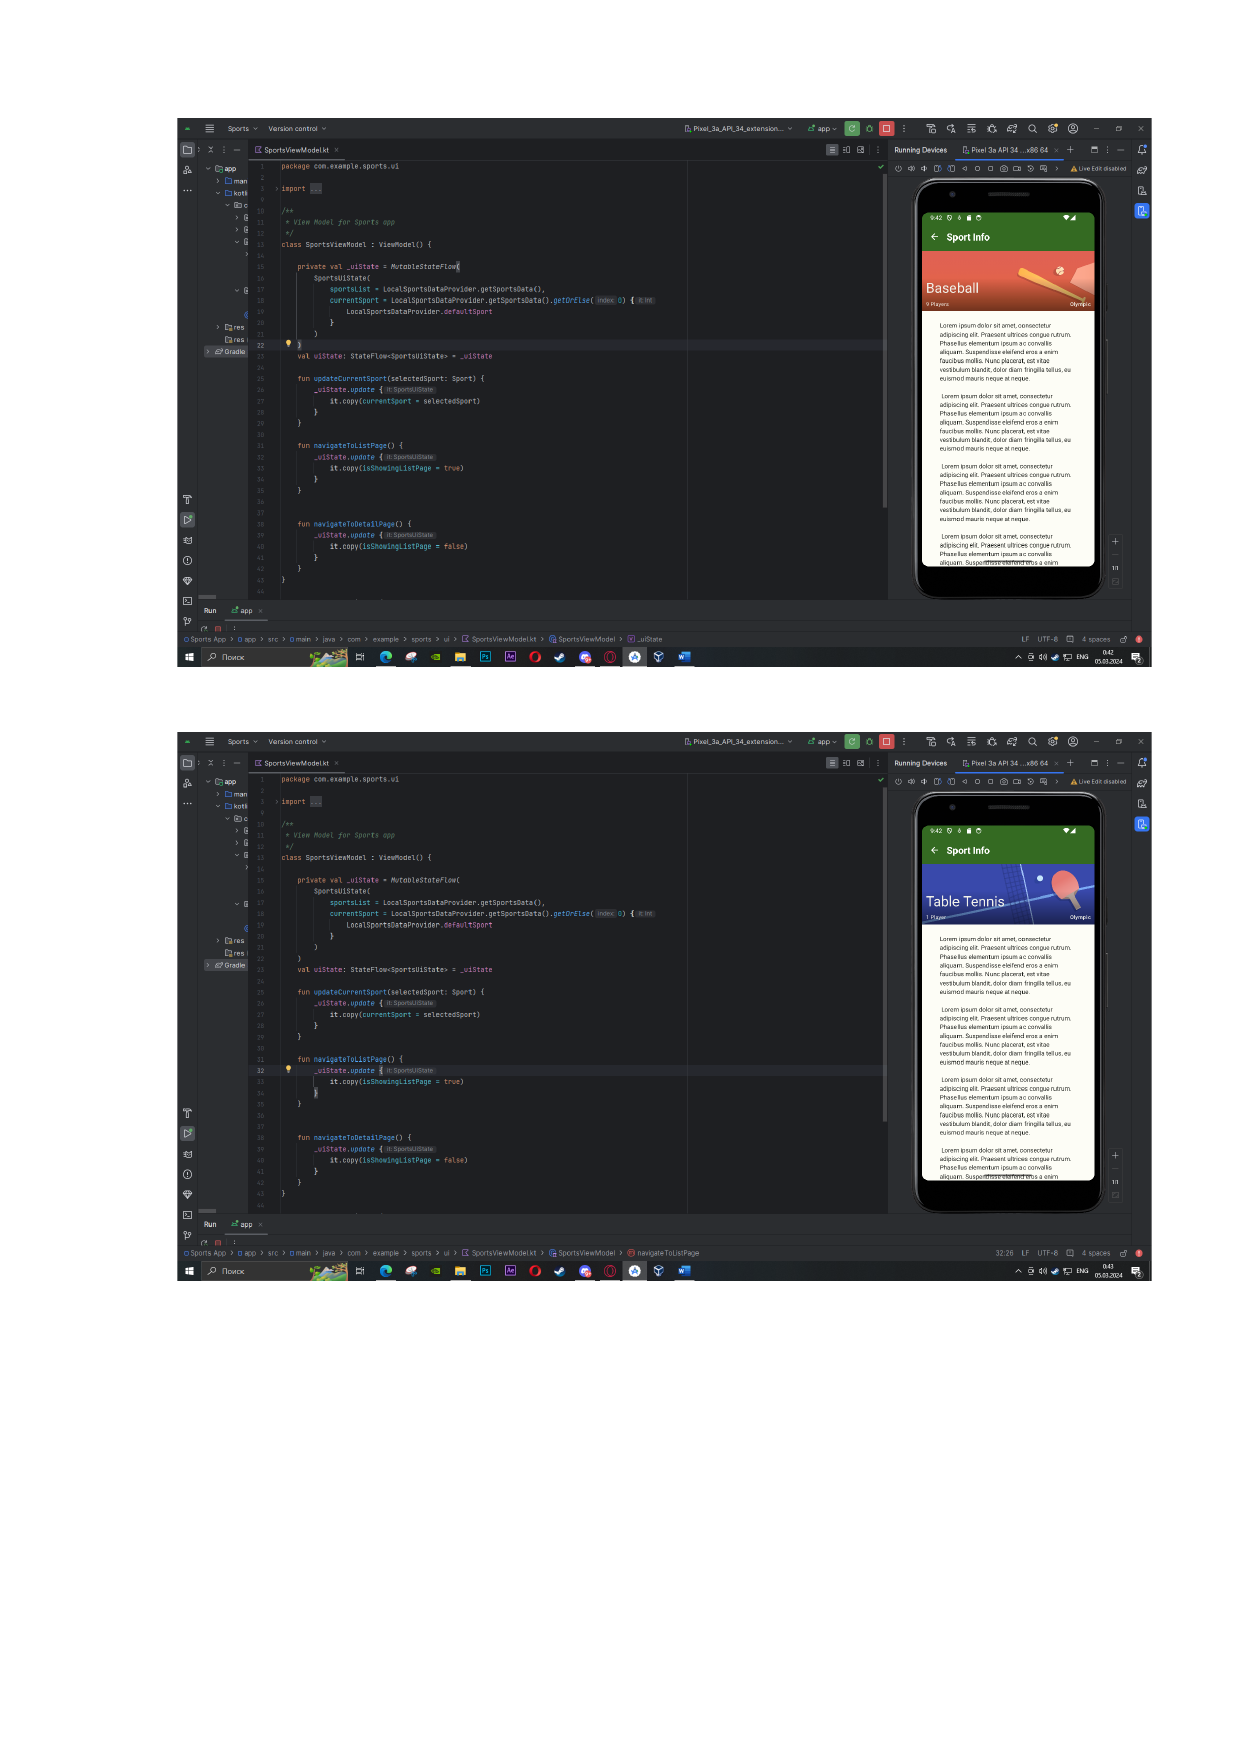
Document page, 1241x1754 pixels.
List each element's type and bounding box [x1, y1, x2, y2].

picture [177, 118, 1152, 667]
picture [177, 732, 1152, 1281]
